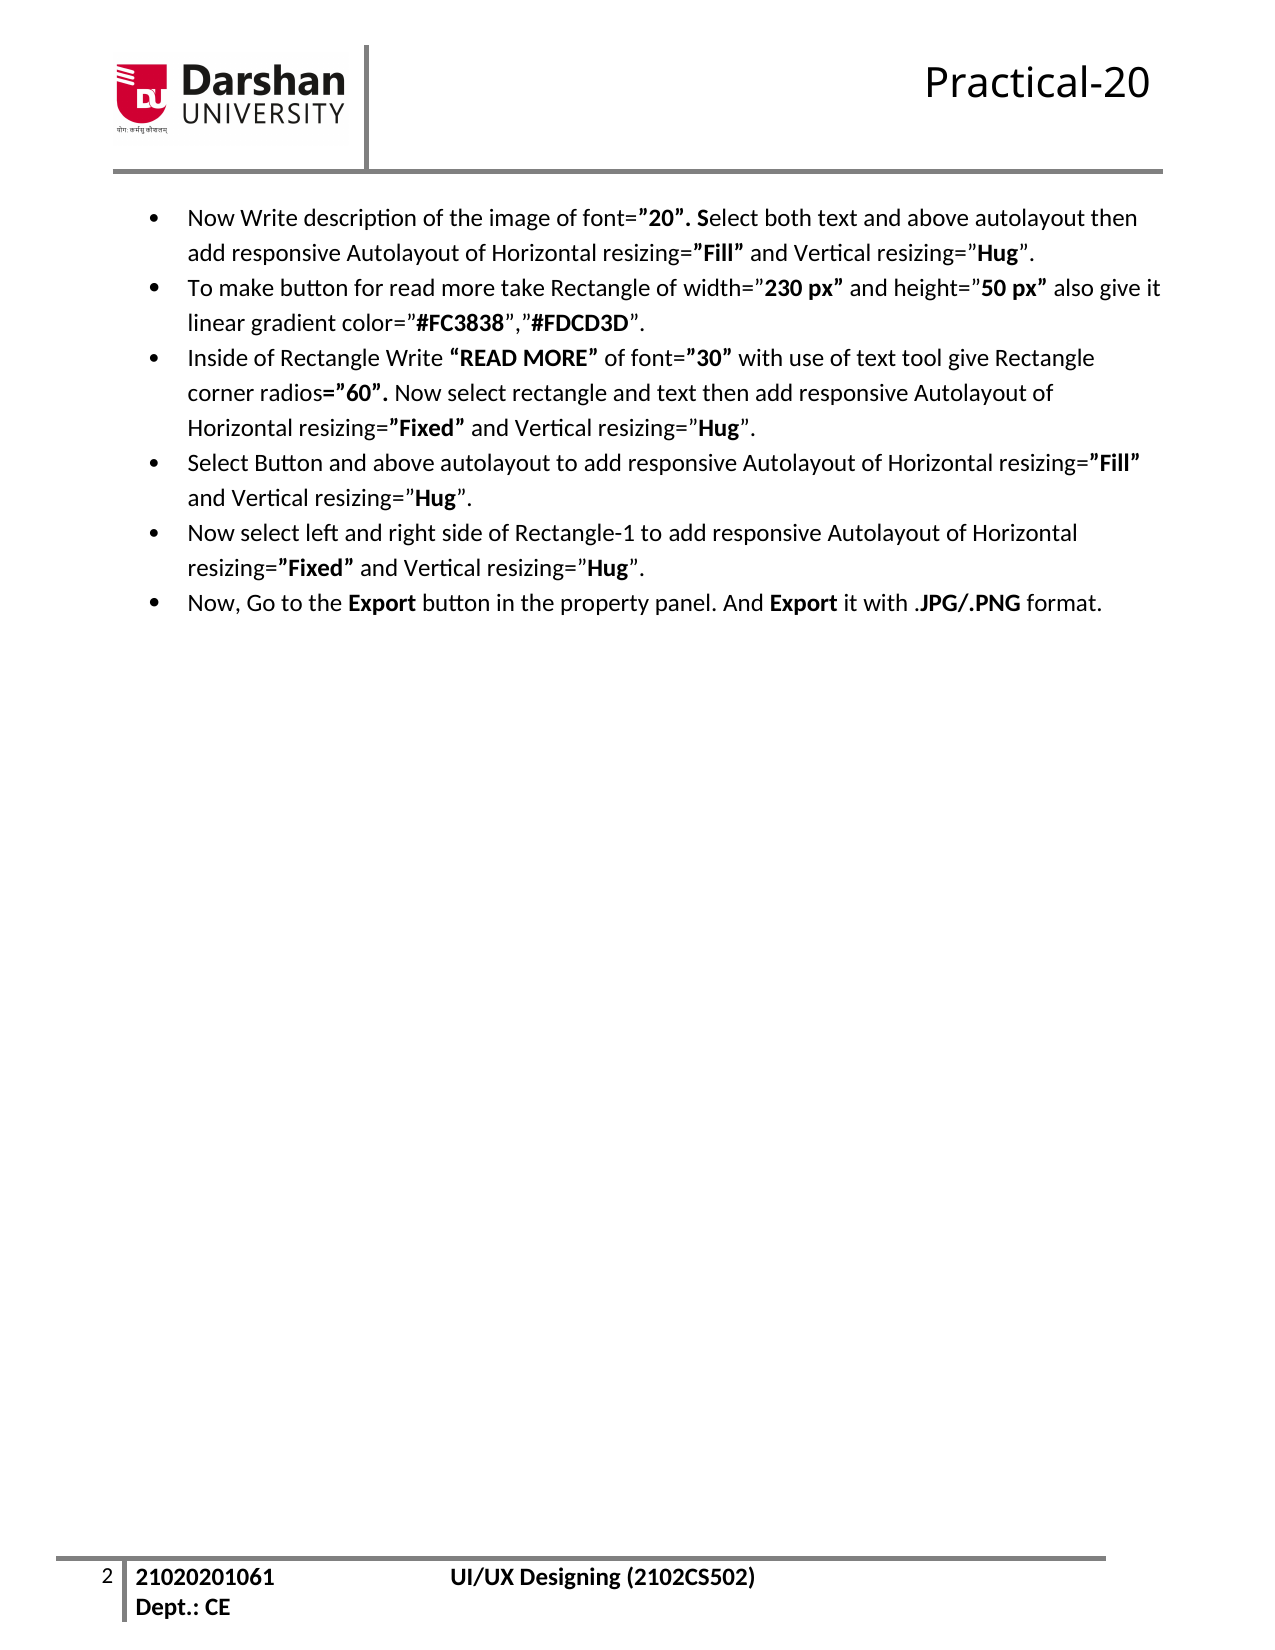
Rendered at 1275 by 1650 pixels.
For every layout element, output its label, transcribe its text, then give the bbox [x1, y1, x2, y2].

list To make button for read more take Rectangle of width=”230 px” and height=”50 px” also give it linear gradient color=”#FC3838”,”#FDCD3D”. [150, 272, 1162, 337]
list Now, Go to the Export button in the property panel. And Export it with .JPG/.PNG format. [150, 587, 1162, 617]
picture [112, 52, 349, 146]
list Select Button and above autolayout to add responsive Autolayout of Horizontal resizing=”Fill” and Vertical resizing=”Hug”. [150, 447, 1162, 512]
list Inside of Rectangle Write “READ MORE” of font=”30” with use of text tool give Rectangle corner radios=”60”. Now select rectangle and text then add responsive Autolayout of Horizontal resizing=”Fixed” and Vertical resizing=”Hug”. [150, 342, 1162, 442]
list Now select left and right side of Rectangle-1 to add responsive Autolayout of Horizontal resizing=”Fixed” and Vertical resizing=”Hug”. [150, 517, 1162, 582]
list Now Write description of the image of font=”20”. Select both text and above autolayout then add responsive Autolayout of Horizontal resizing=”Fill” and Vertical resizing=”Hug”. [150, 202, 1162, 267]
